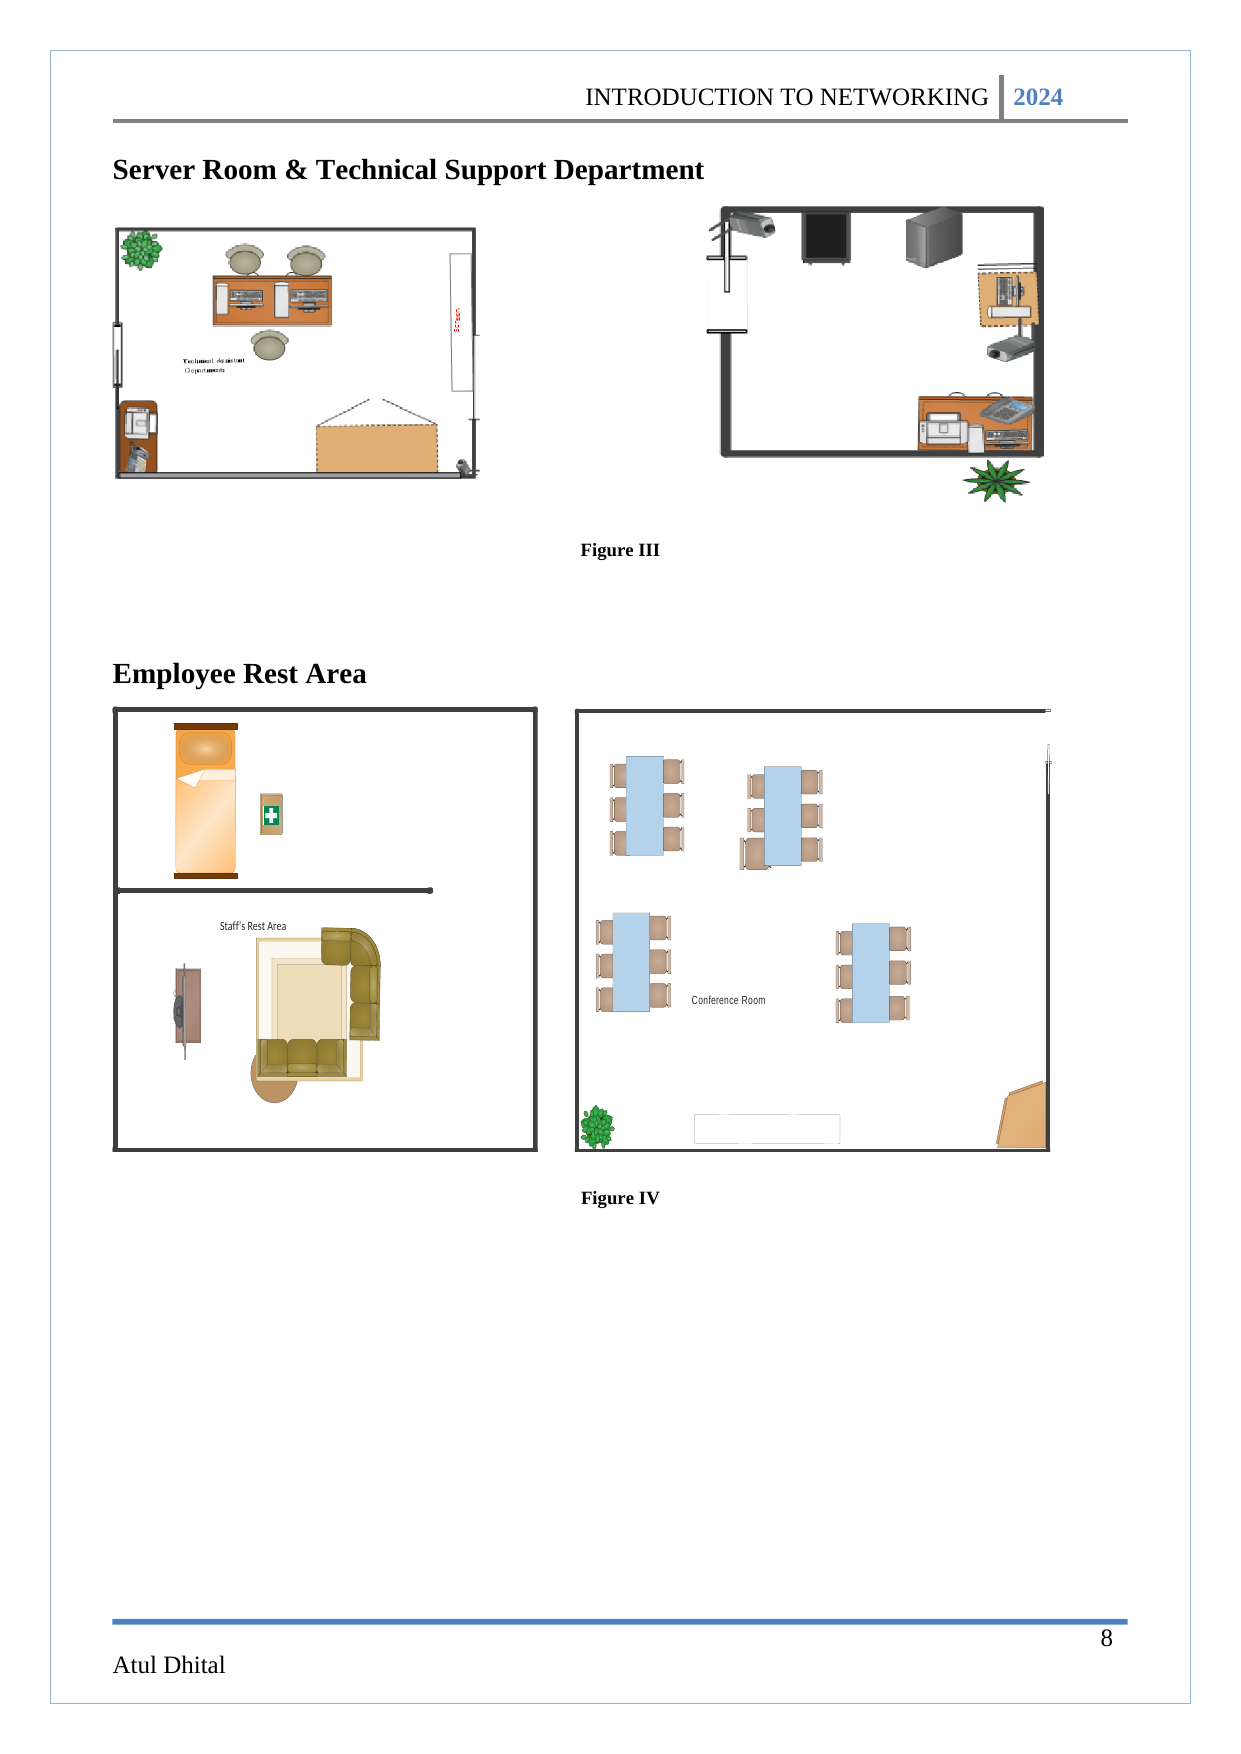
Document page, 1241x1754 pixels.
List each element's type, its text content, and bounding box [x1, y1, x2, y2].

picture [112, 202, 1128, 504]
text Figure III [112, 539, 1128, 561]
text Figure IV [112, 1187, 1128, 1209]
subtitle Server Room & Technical Support Department [112, 152, 1128, 186]
subtitle Employee Rest Area [112, 656, 583, 690]
